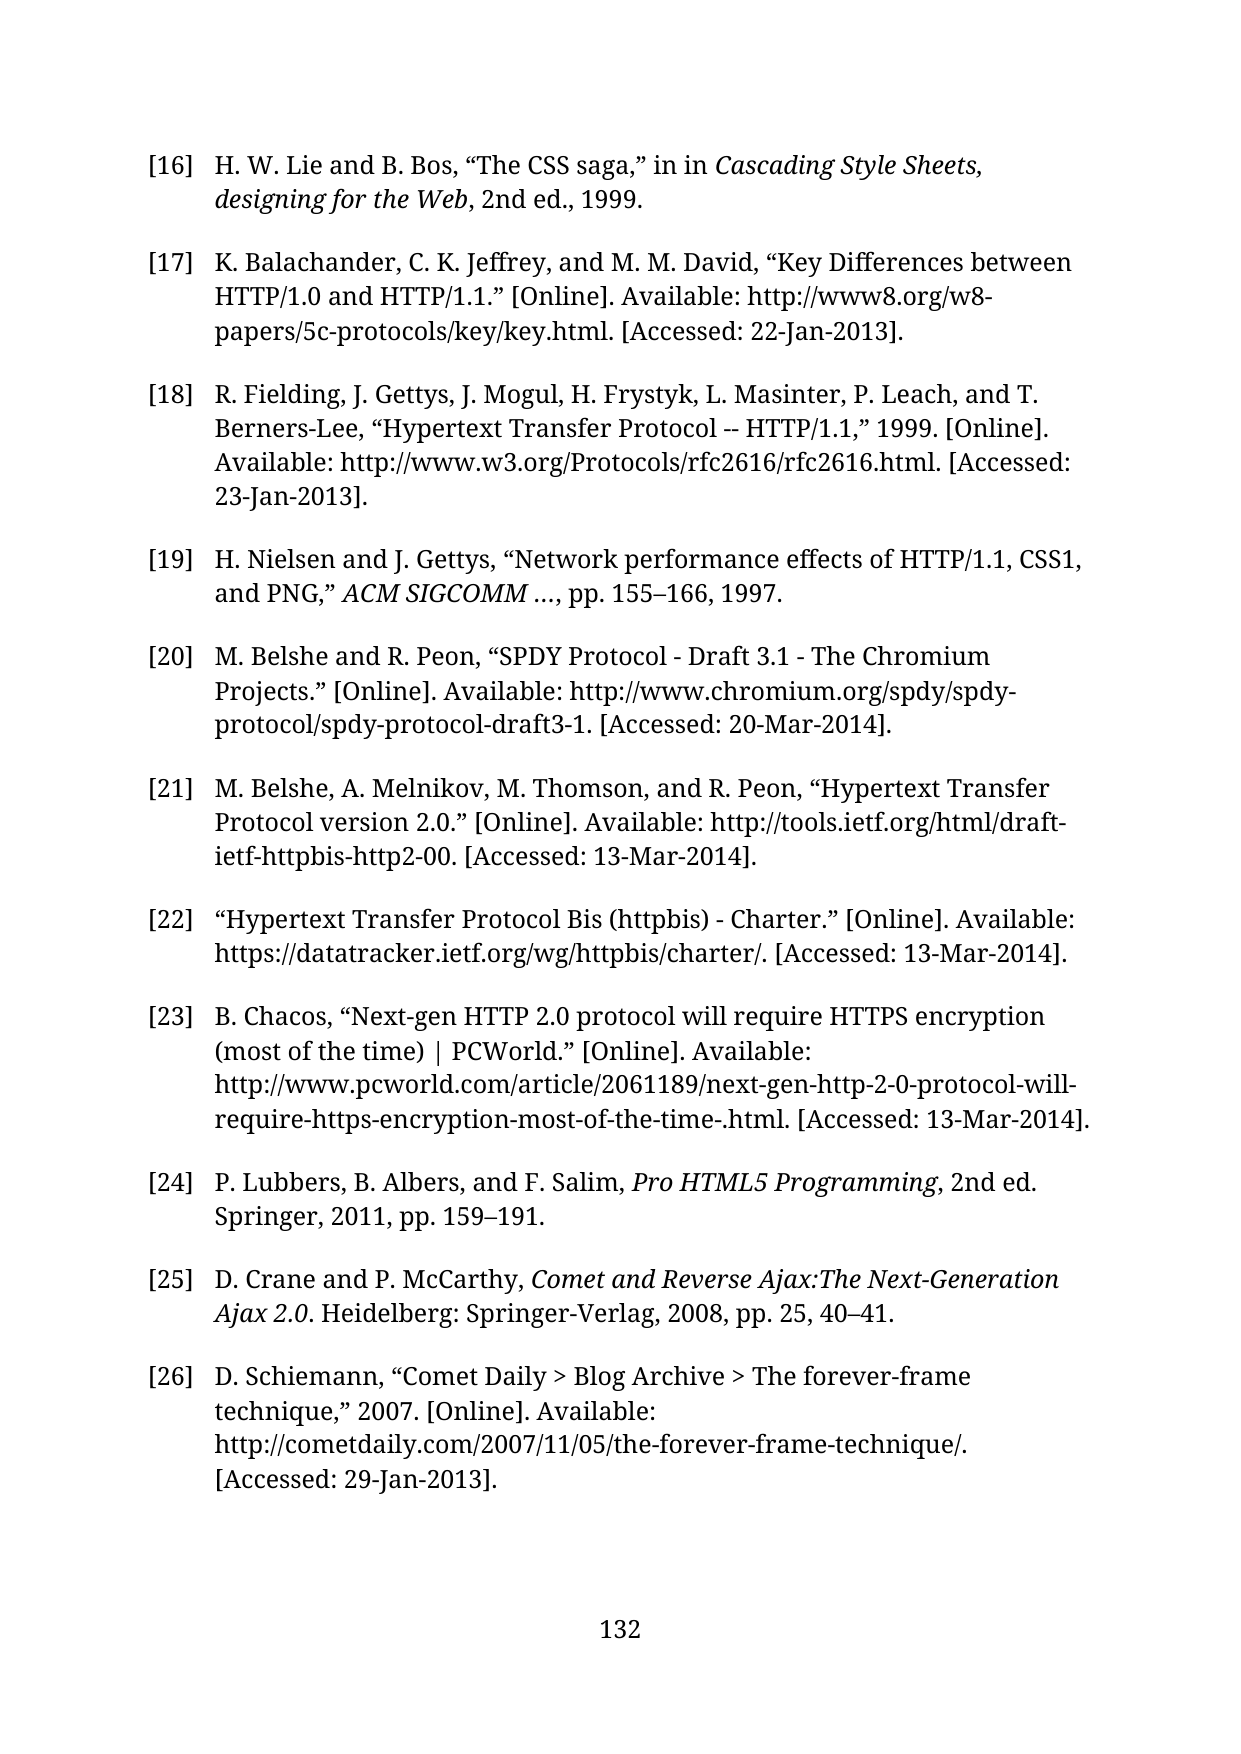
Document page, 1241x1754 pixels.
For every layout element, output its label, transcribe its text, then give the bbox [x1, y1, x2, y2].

text [19] H. Nielsen and J. Gettys, “Network performance effects of HTTP/1.1, CSS1, and PNG,” ACM SIGCOMM …, pp. 155–166, 1997. [148, 542, 1092, 610]
text [22] “Hypertext Transfer Protocol Bis (httpbis) - Charter.” [Online]. Available: https://datatracker.ietf.org/wg/httpbis/charter/. [Accessed: 13-Mar-2014]. [148, 902, 1092, 970]
text [17] K. Balachander, C. K. Jeffrey, and M. M. David, “Key Differences between HTTP/1.0 and HTTP/1.1.” [Online]. Available: http://www8.org/w8-papers/5c-protocols/key/key.html. [Accessed: 22-Jan-2013]. [148, 245, 1092, 347]
text [20] M. Belshe and R. Peon, “SPDY Protocol - Draft 3.1 - The Chromium Projects.” [Online]. Available: http://www.chromium.org/spdy/spdy-protocol/spdy-protocol-draft3-1. [Accessed: 20-Mar-2014]. [148, 639, 1092, 741]
text [21] M. Belshe, A. Melnikov, M. Thomson, and R. Peon, “Hypertext Transfer Protocol version 2.0.” [Online]. Available: http://tools.ietf.org/html/draft-ietf-httpbis-http2-00. [Accessed: 13-Mar-2014]. [148, 770, 1092, 873]
text [26] D. Schiemann, “Comet Daily > Blog Archive > The forever-frame technique,” 2007. [Online]. Available: http://cometdaily.com/2007/11/05/the-forever-frame-technique/. [Accessed: 29-Jan-2013]. [148, 1359, 1092, 1495]
text [18] R. Fielding, J. Gettys, J. Mogul, H. Frystyk, L. Masinter, P. Leach, and T. Berners-Lee, “Hypertext Transfer Protocol -- HTTP/1.1,” 1999. [Online]. Available: http://www.w3.org/Protocols/rfc2616/rfc2616.html. [Accessed: 23-Jan-2013]. [148, 376, 1092, 513]
text [23] B. Chacos, “Next-gen HTTP 2.0 protocol will require HTTPS encryption (most of the time) | PCWorld.” [Online]. Available: http://www.pcworld.com/article/2061189/next-gen-http-2-0-protocol-will-require-https-encryption-most-of-the-time-.html. [Accessed: 13-Mar-2014]. [148, 999, 1092, 1135]
text [25] D. Crane and P. McCarthy, Comet and Reverse Ajax:The Next-Generation Ajax 2.0. Heidelberg: Springer-Verlag, 2008, pp. 25, 40–41. [148, 1262, 1092, 1330]
text [16] H. W. Lie and B. Bos, “The CSS saga,” in in Cascading Style Sheets, designing for the Web, 2nd ed., 1999. [148, 148, 1092, 216]
text [24] P. Lubbers, B. Albers, and F. Salim, Pro HTML5 Programming, 2nd ed. Springer, 2011, pp. 159–191. [148, 1164, 1092, 1233]
